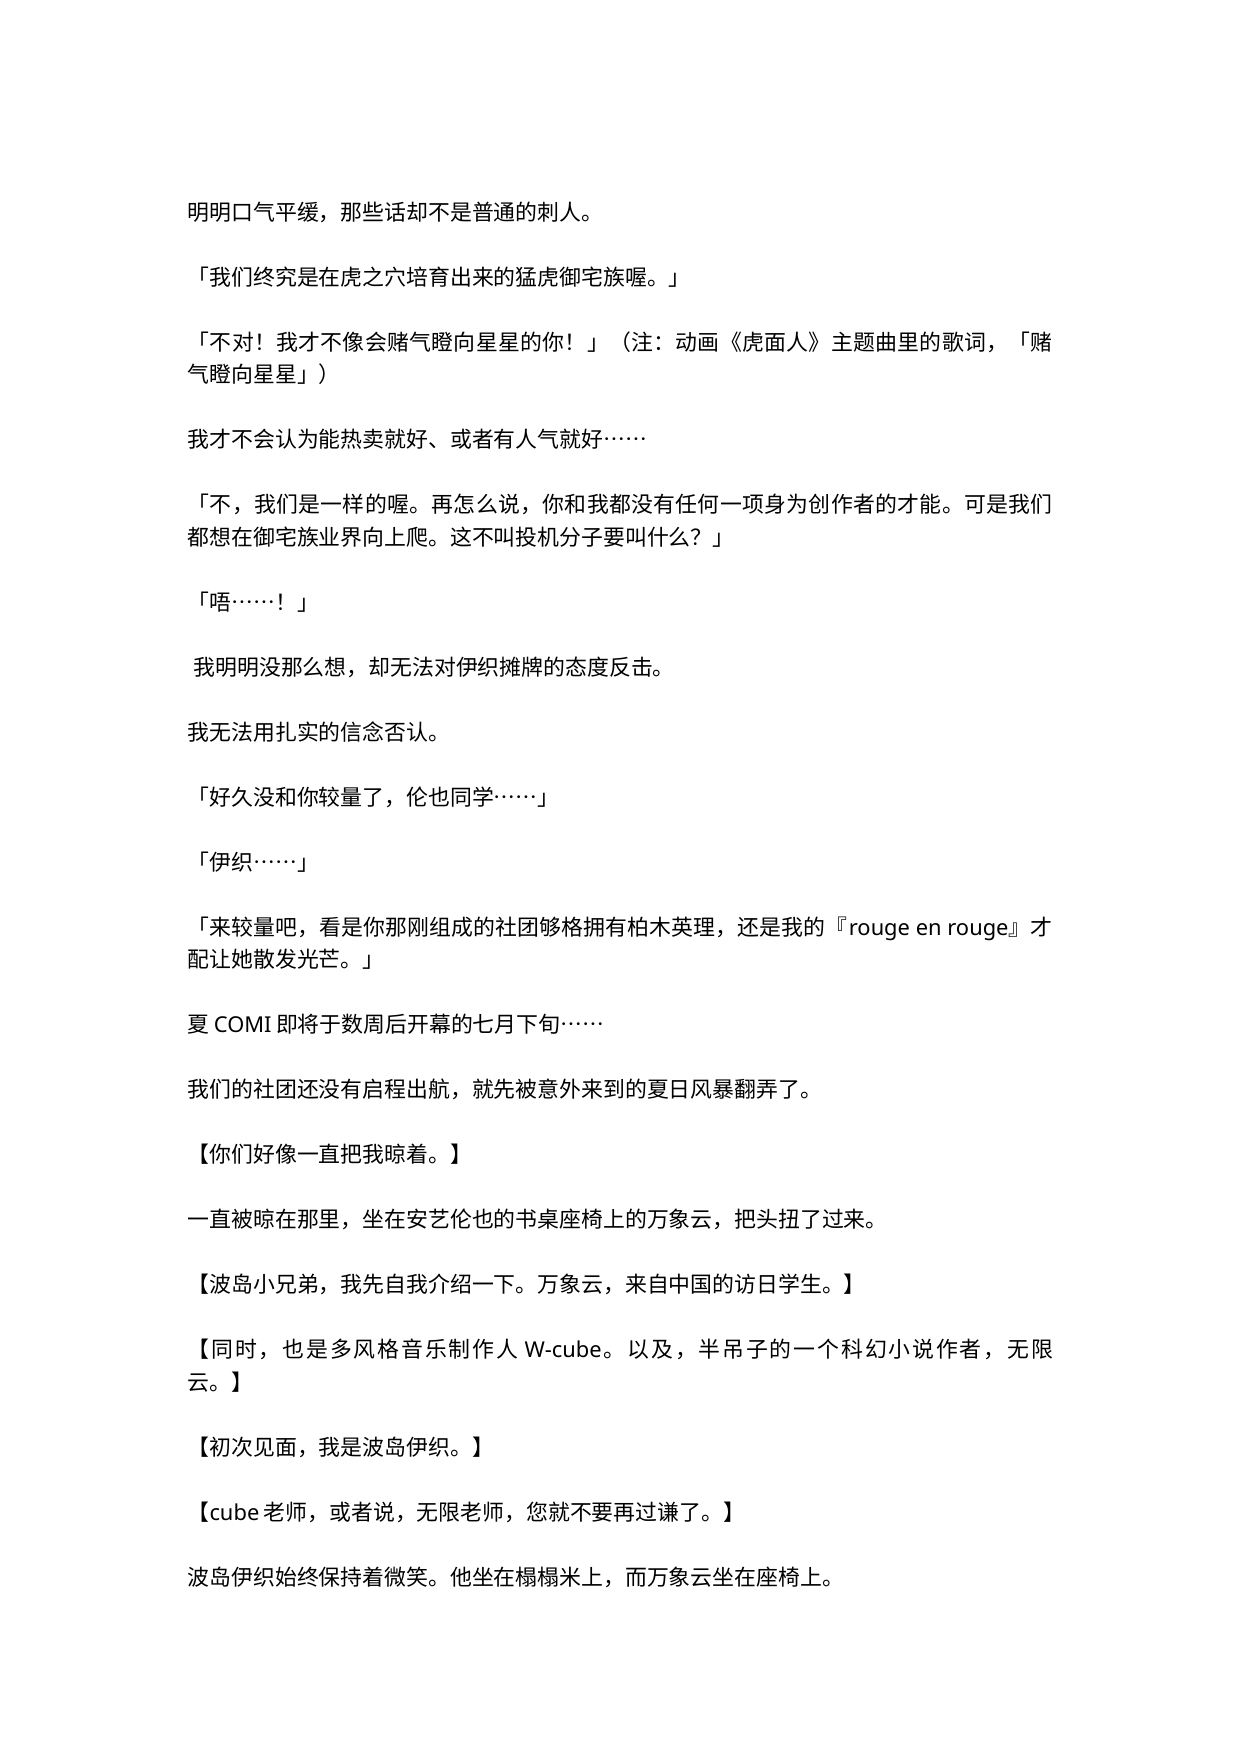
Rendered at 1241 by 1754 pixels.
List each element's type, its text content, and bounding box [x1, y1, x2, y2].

text 波岛伊织始终保持着微笑。他坐在榻榻米上，而万象云坐在座椅上。 [187, 1559, 1053, 1592]
text 【波岛小兄弟，我先自我介绍一下。万象云，来自中国的访日学生。】 [187, 1267, 1053, 1299]
text 【初次见面，我是波岛伊织。】 [187, 1429, 1053, 1462]
text 【cube老师，或者说，无限老师，您就不要再过谦了。】 [187, 1494, 1053, 1527]
text 一直被晾在那里，坐在安艺伦也的书桌座椅上的万象云，把头扭了过来。 [187, 1202, 1053, 1234]
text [187, 162, 1053, 1104]
text 【你们好像一直把我晾着。】 [187, 1137, 1053, 1169]
text 【同时，也是多风格音乐制作人W-cube。以及，半吊子的一个科幻小说作者，无限云。】 [187, 1332, 1053, 1397]
